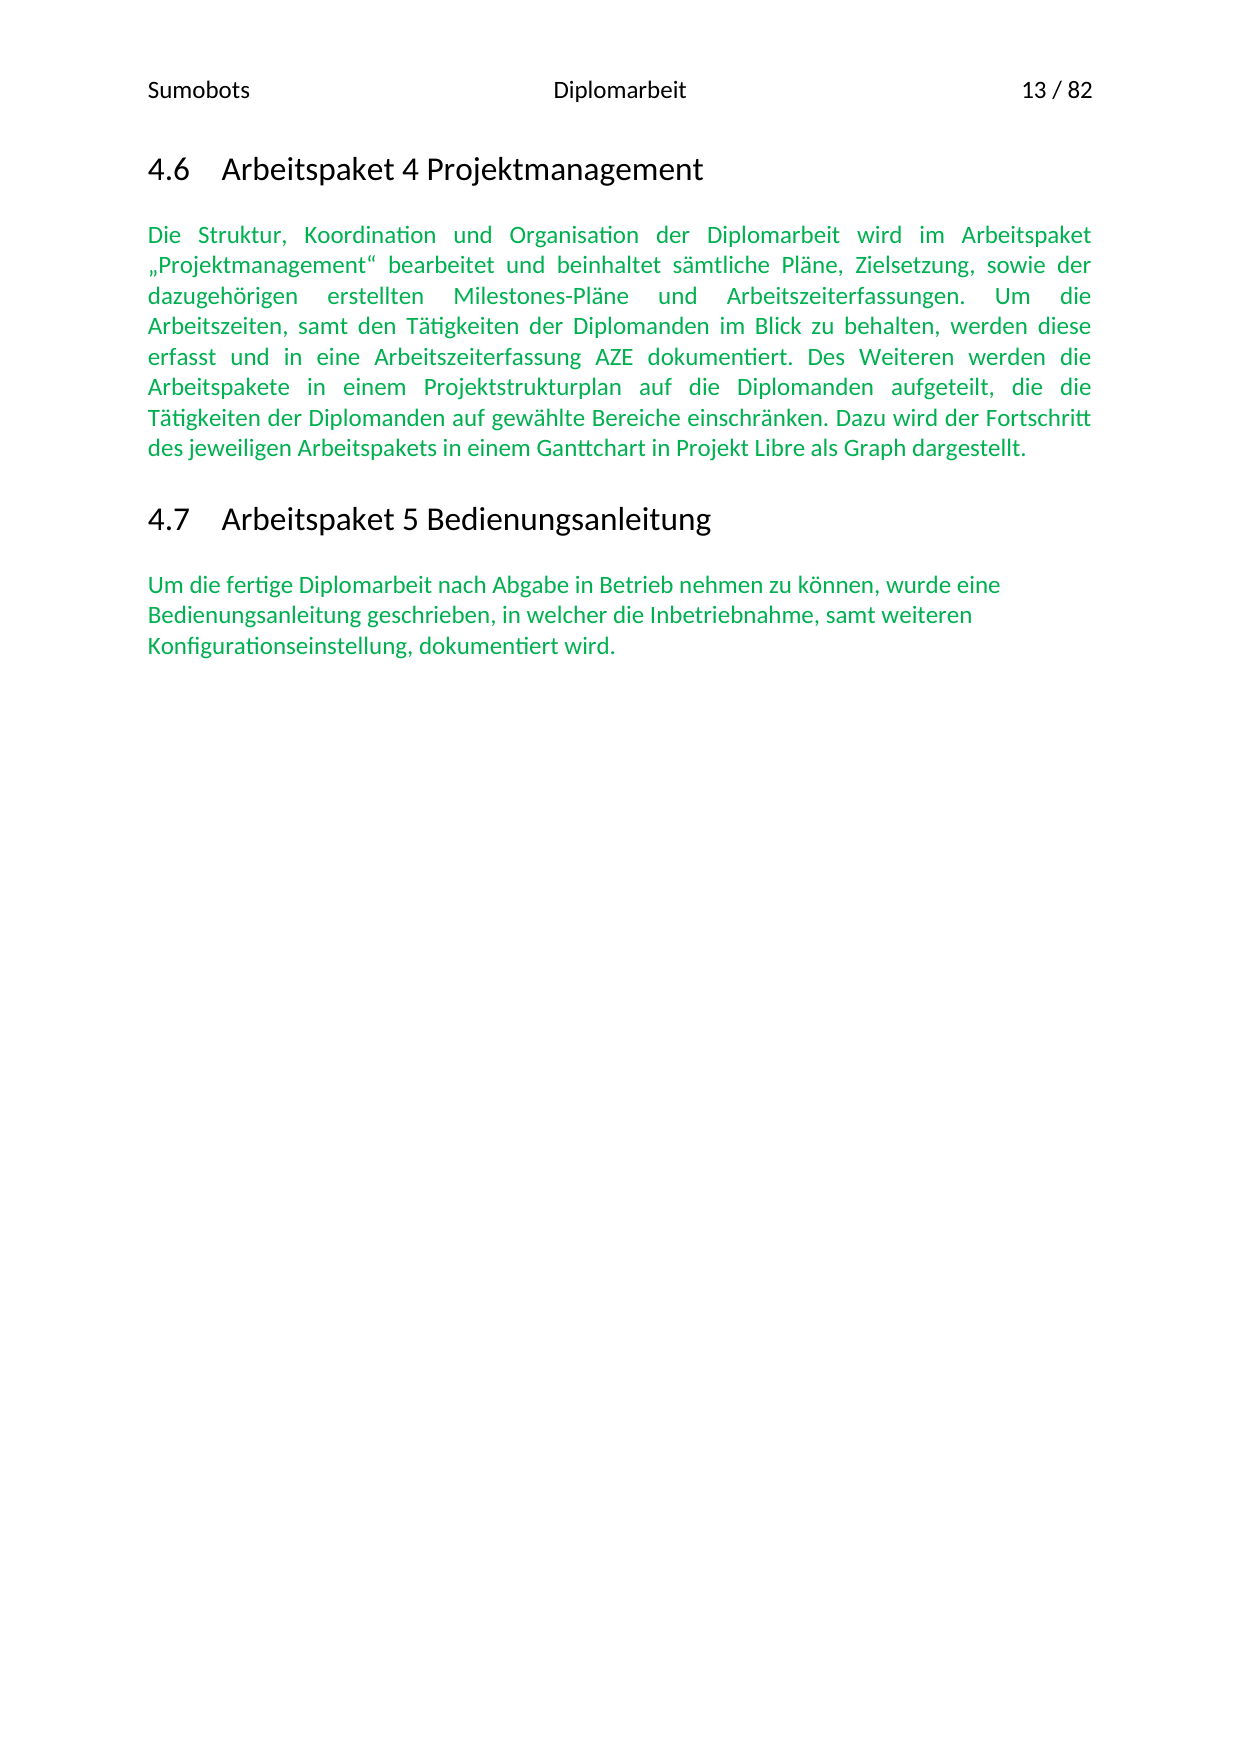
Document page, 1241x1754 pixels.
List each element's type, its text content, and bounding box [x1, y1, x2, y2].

subtitle Arbeitspaket 5 Bedienungsanleitung [148, 498, 1093, 538]
text Die Struktur, Koordination und Organisation der Diplomarbeit wird im Arbeitspaket „Projektmanagement“ bearbeitet und beinhaltet sämtliche Pläne, Zielsetzung, sowie der dazugehörigen erstellten Milestones-Pläne und Arbeitszeiterfassungen. Um die Arbeitszeiten, samt den Tätigkeiten der Diplomanden im Blick zu behalten, werden diese erfasst und in eine Arbeitszeiterfassung AZE dokumentiert. Des Weiteren werden die Arbeitspakete in einem Projektstrukturplan auf die Diplomanden aufgeteilt, die die Tätigkeiten der Diplomanden auf gewählte Bereiche einschränken. Dazu wird der Fortschritt des jeweiligen Arbeitspakets in einem Ganttchart in Projekt Libre als Graph dargestellt. [148, 219, 1093, 463]
text Um die fertige Diplomarbeit nach Abgabe in Betrieb nehmen zu können, wurde eine Bedienungsanleitung geschrieben, in welcher die Inbetriebnahme, samt weiteren Konfigurationseinstellung, dokumentiert wird. [148, 569, 1093, 661]
subtitle Arbeitspaket 4 Projektmanagement [148, 148, 1093, 188]
